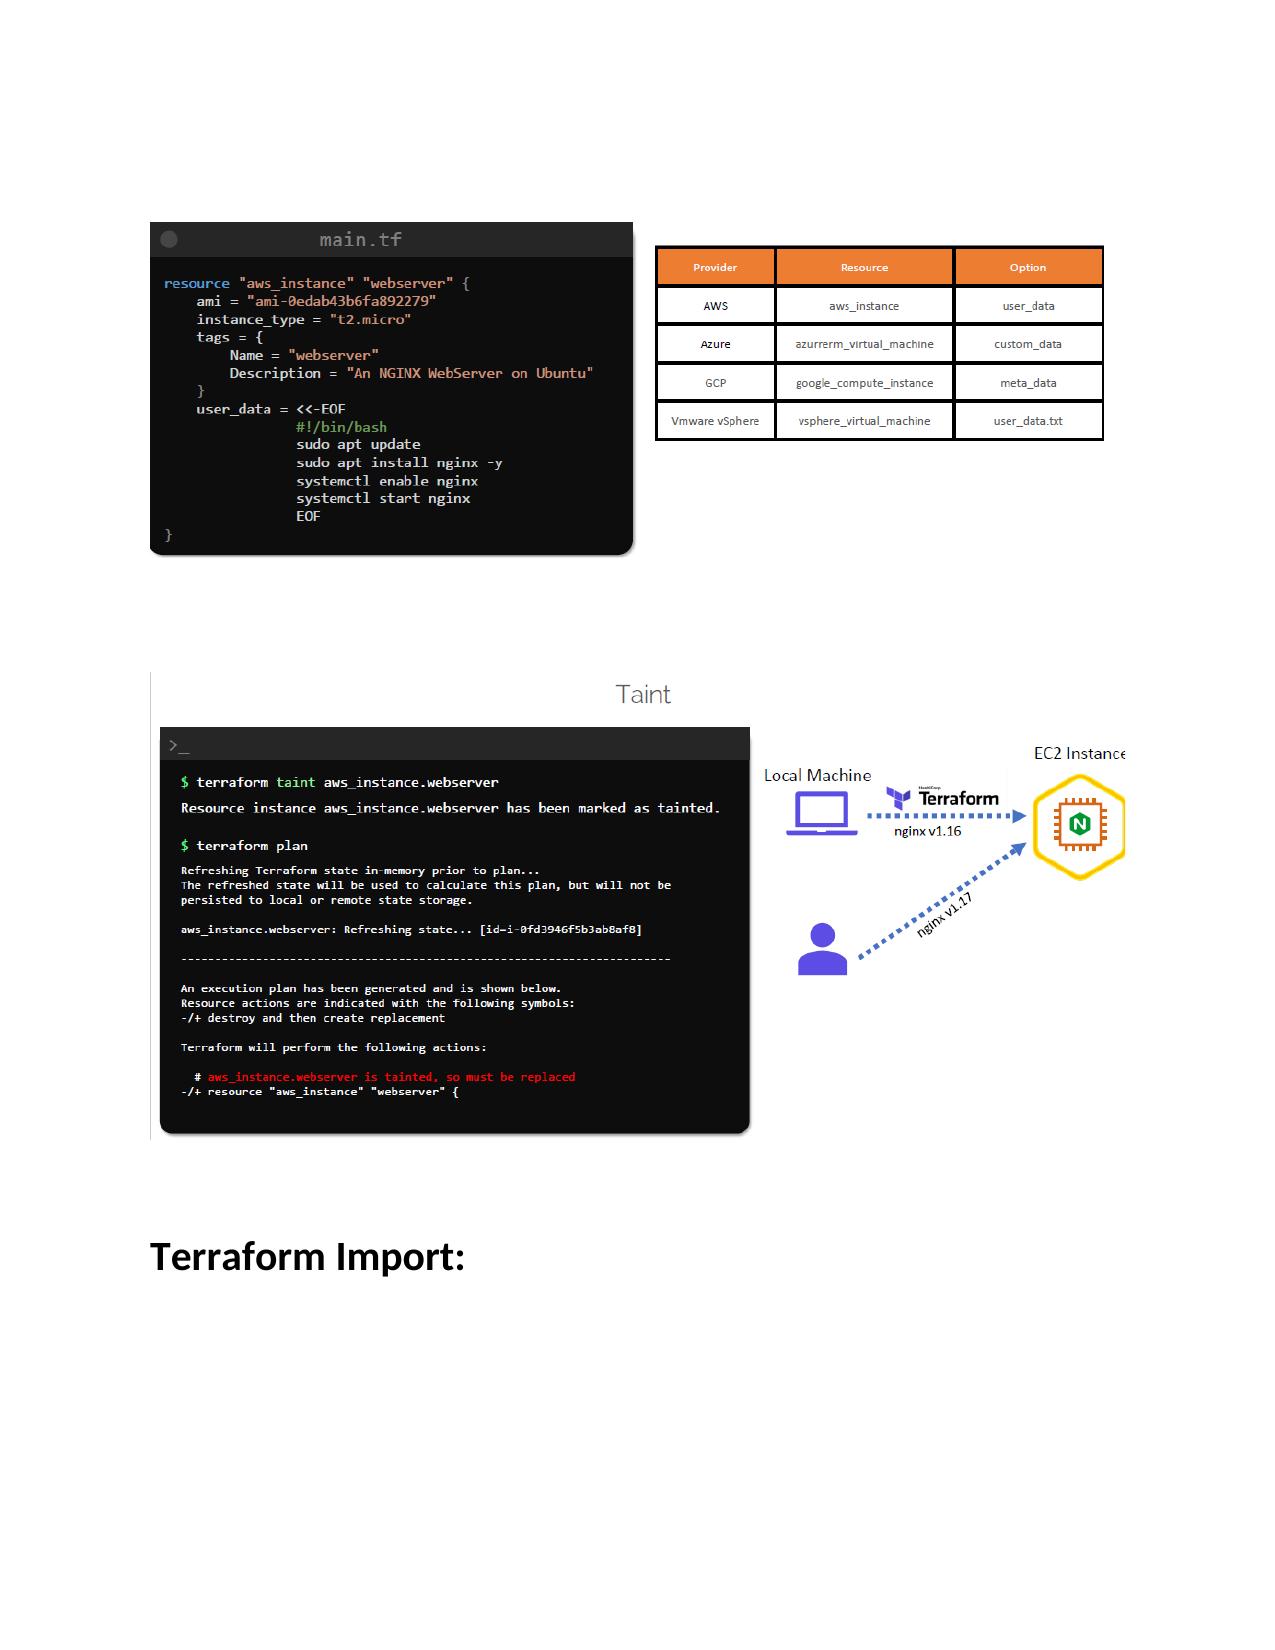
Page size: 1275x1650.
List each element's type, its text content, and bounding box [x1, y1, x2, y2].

picture [150, 672, 1125, 1140]
text Terraform Import: [150, 1230, 1125, 1281]
picture [150, 150, 1125, 582]
